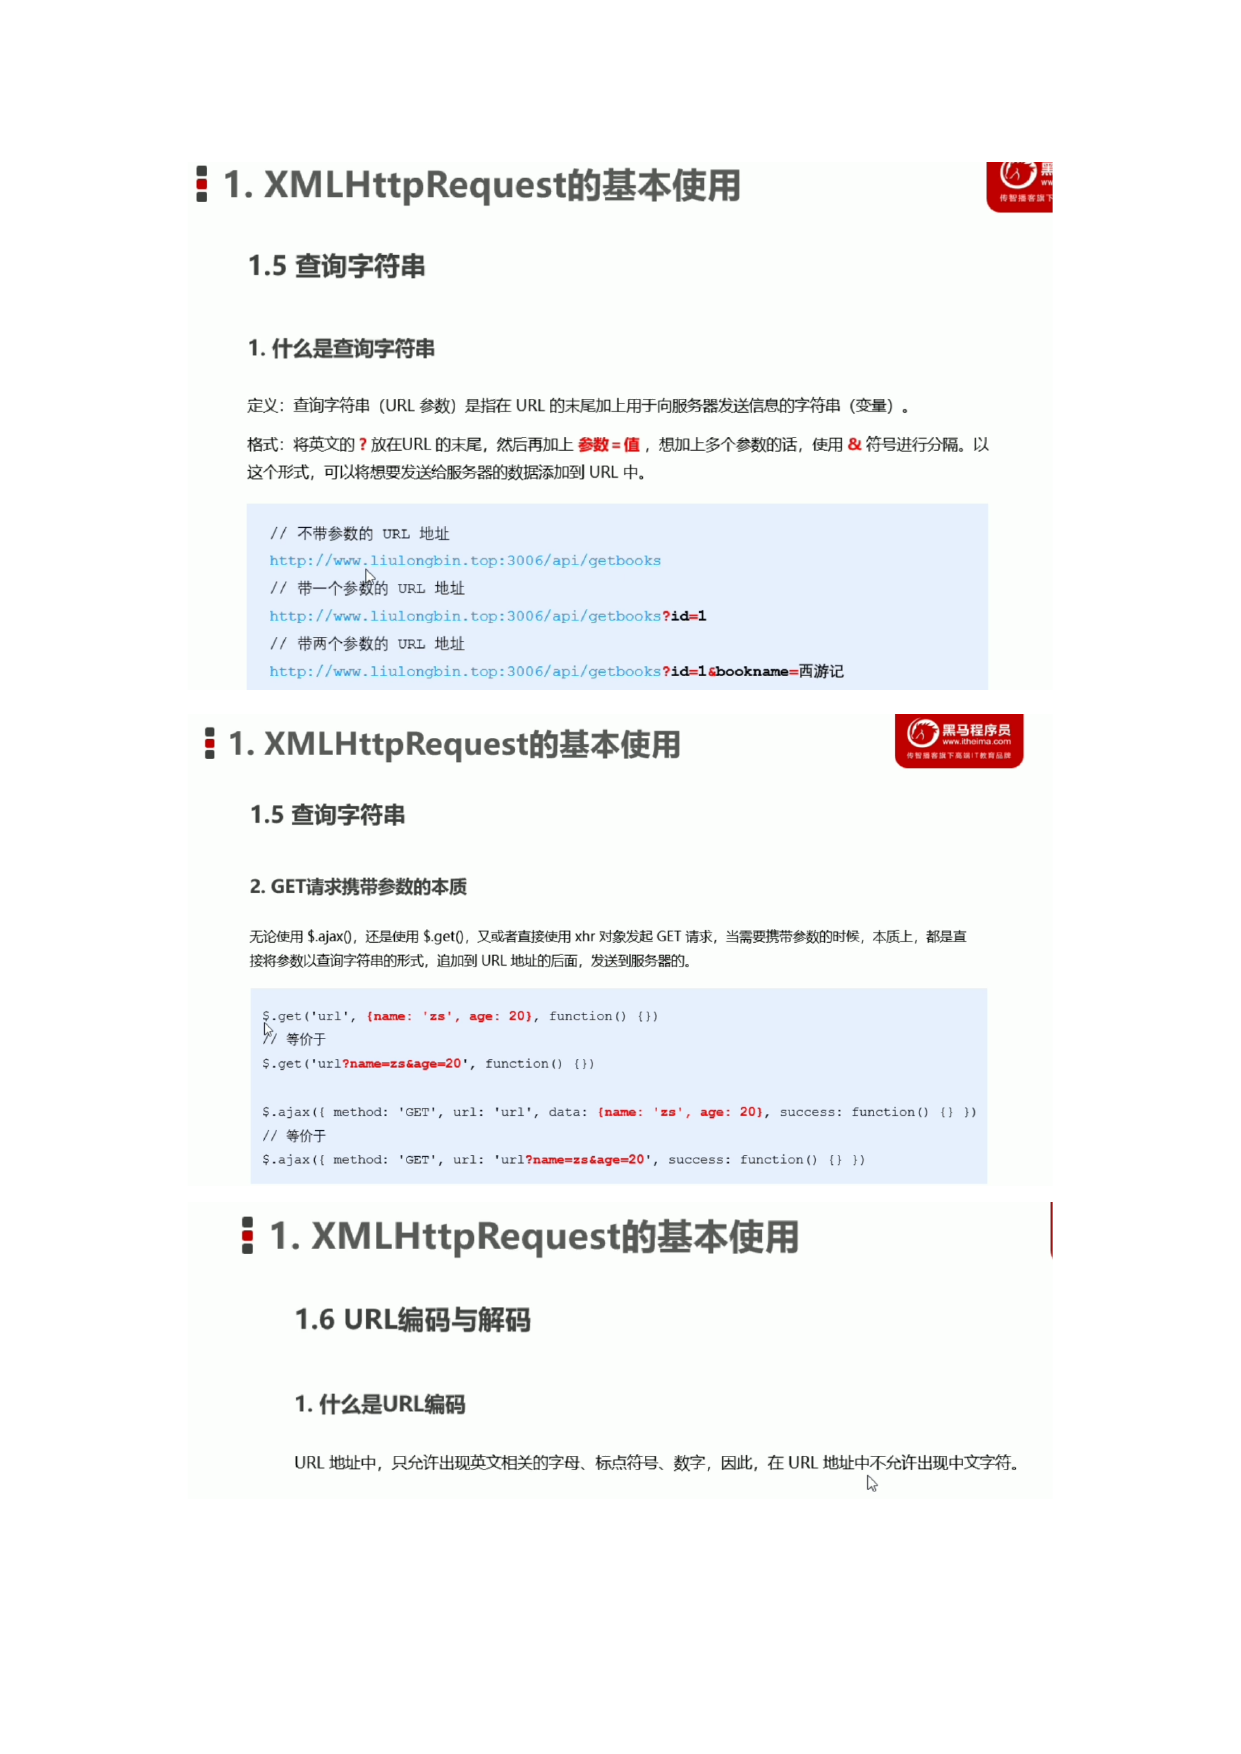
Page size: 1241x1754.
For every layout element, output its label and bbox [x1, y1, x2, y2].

picture [187, 714, 1053, 1186]
picture [187, 1202, 1053, 1499]
picture [187, 162, 1053, 690]
